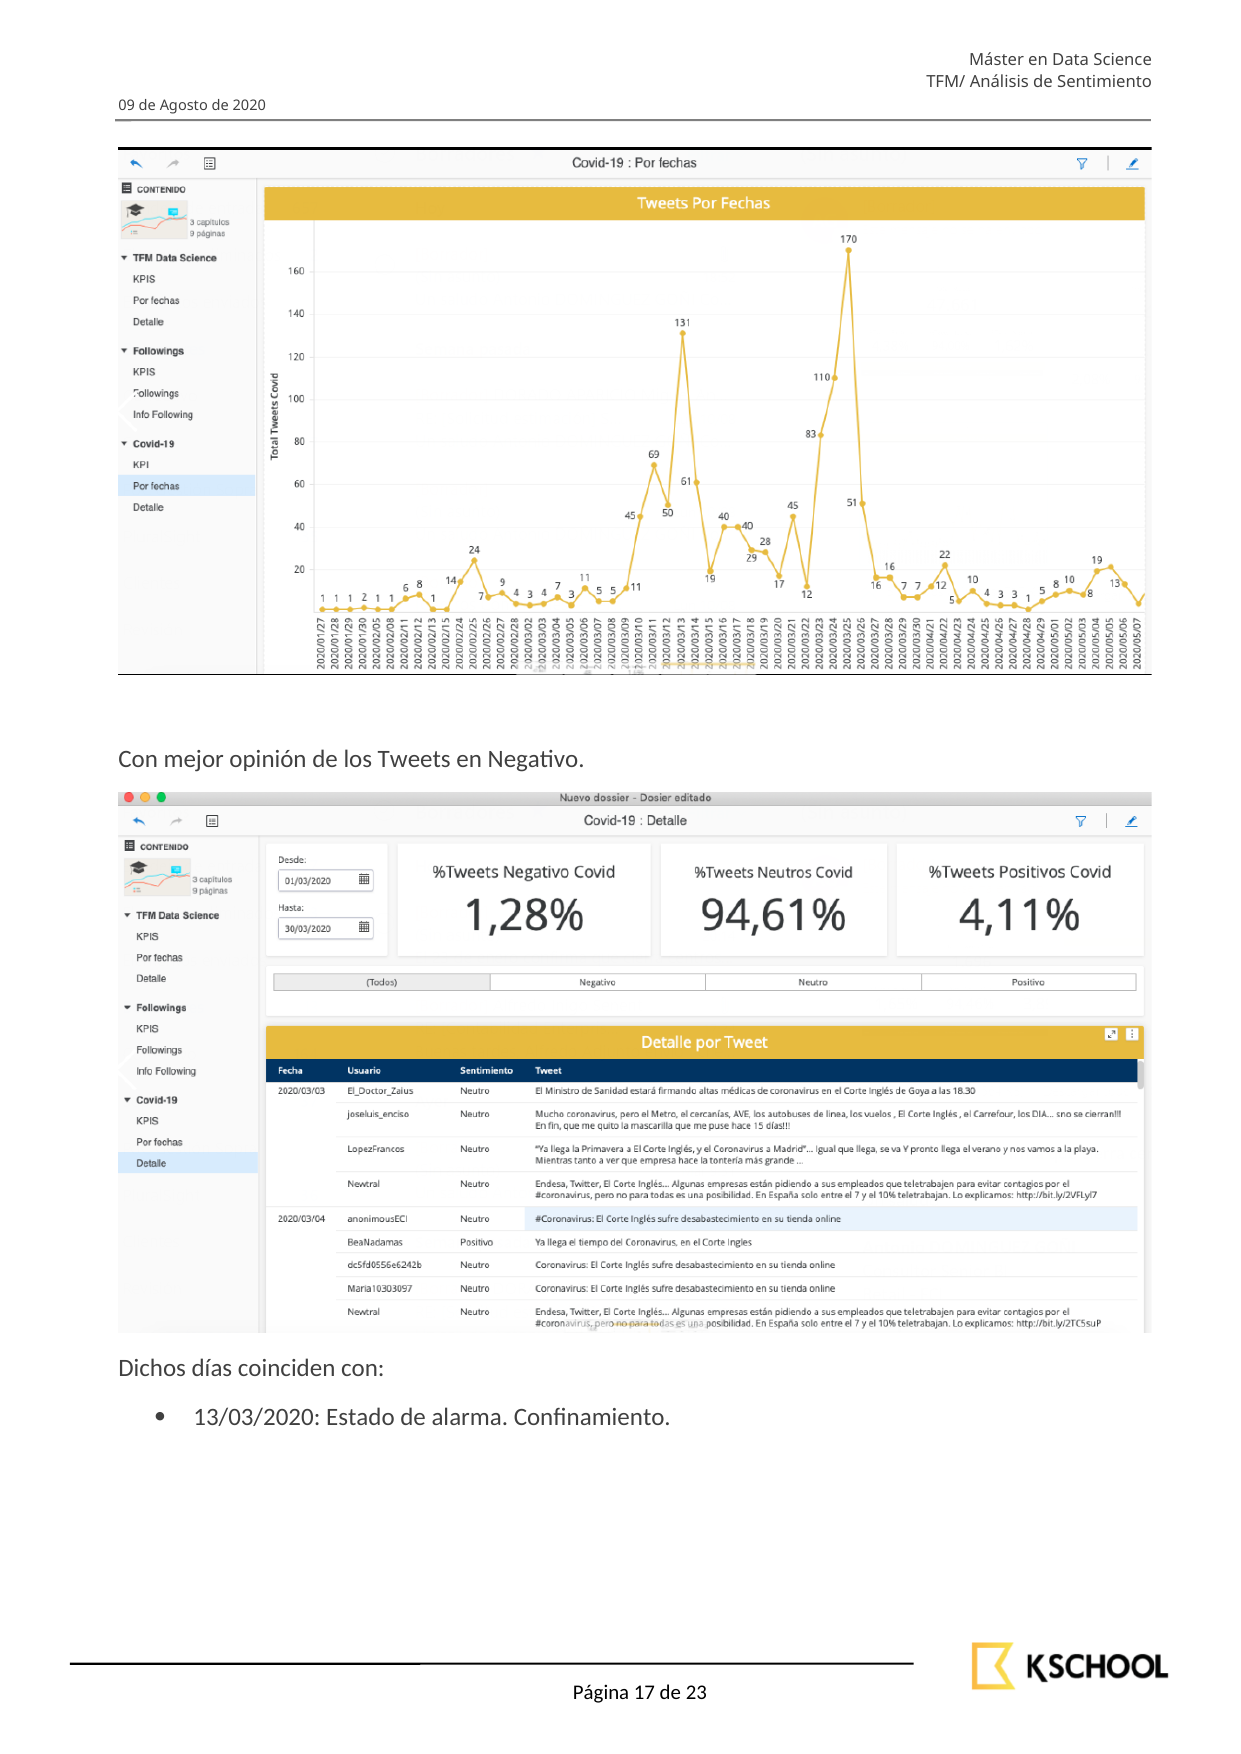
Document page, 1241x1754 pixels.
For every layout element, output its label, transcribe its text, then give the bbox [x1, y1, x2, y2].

text Con mejor opinión de los Tweets en Negativo. [118, 743, 1152, 774]
text Dichos días coinciden con: [118, 1352, 1152, 1382]
picture [118, 147, 1152, 675]
picture [118, 792, 1152, 1333]
list 13/03/2020: Estado de alarma. Confinamiento. [156, 1401, 1152, 1432]
picture [966, 1638, 1175, 1694]
